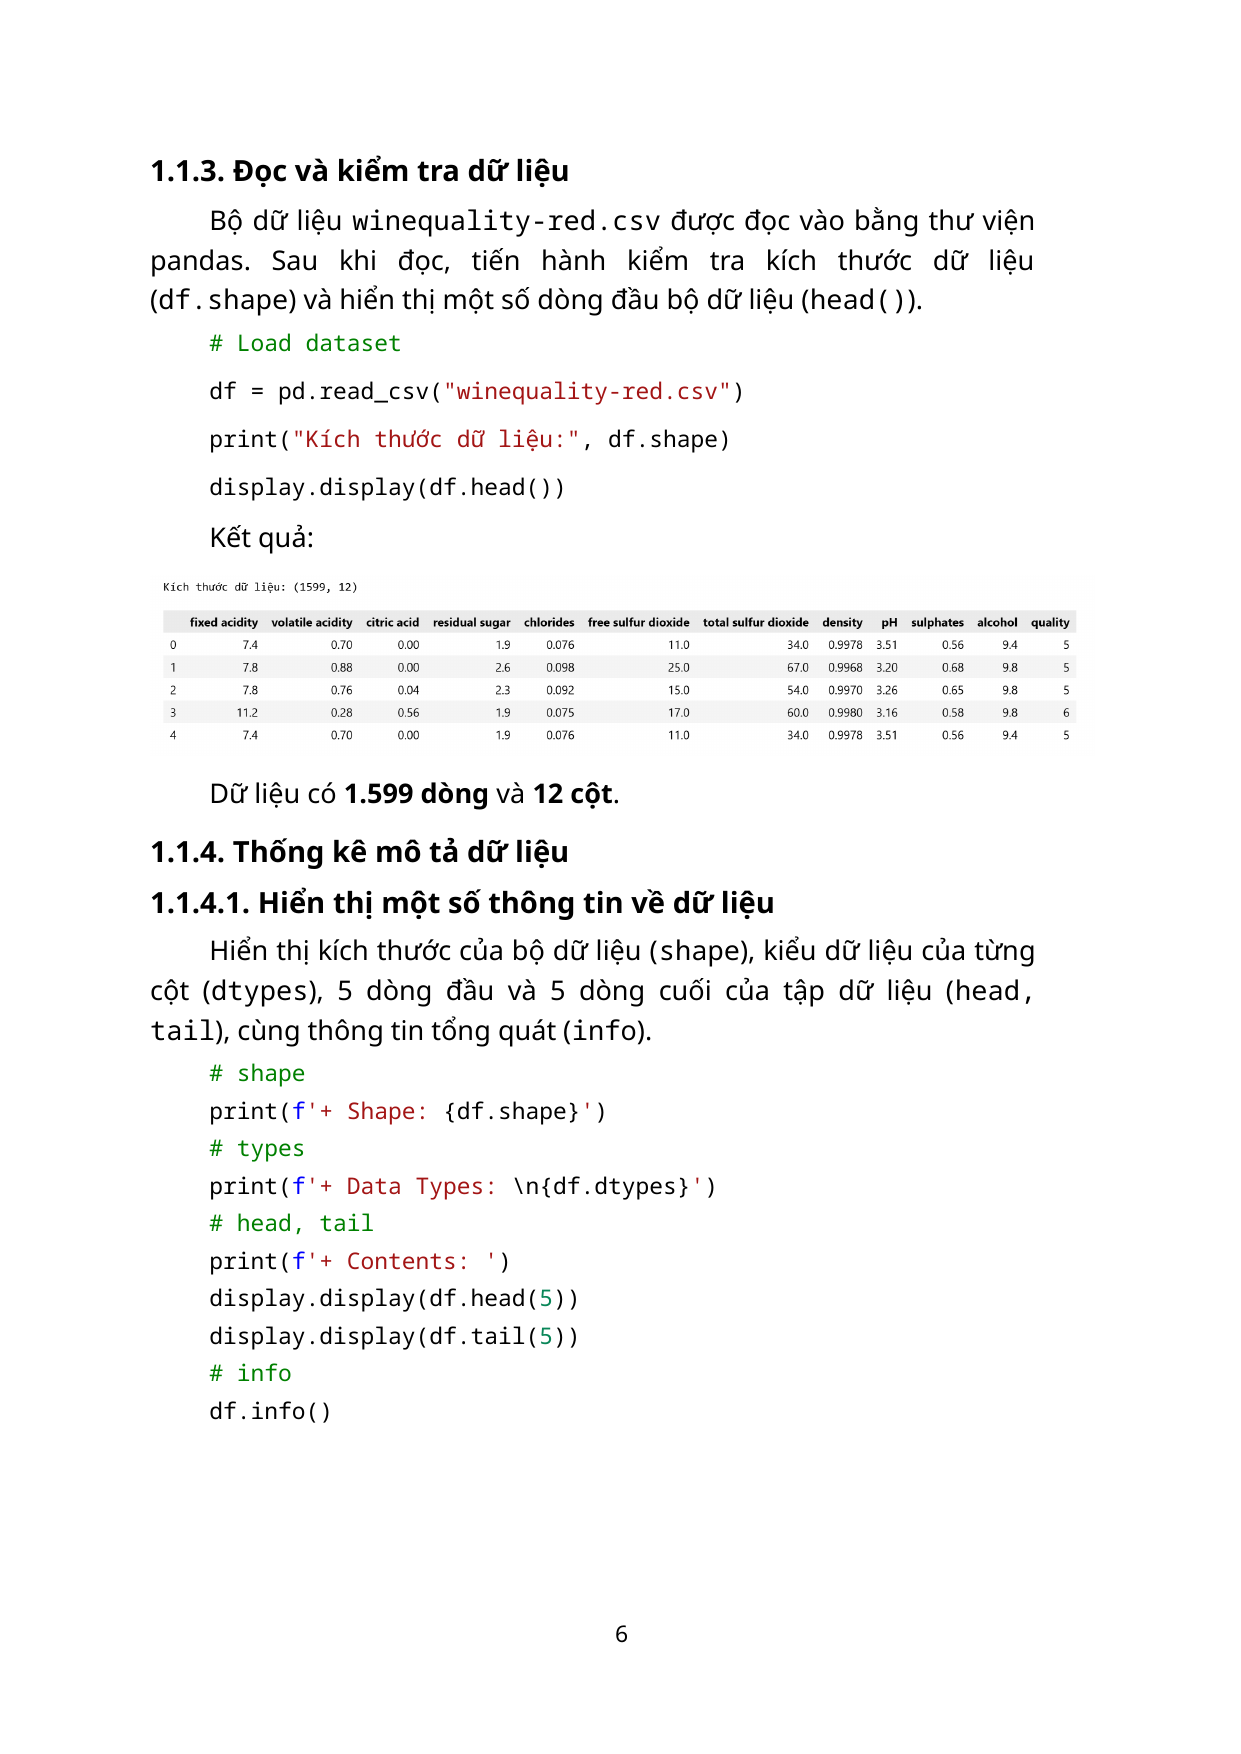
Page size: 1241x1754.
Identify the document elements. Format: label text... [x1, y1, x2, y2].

subtitle 1.1.4. Thống kê mô tả dữ liệu [150, 831, 1093, 871]
text # types [150, 1132, 1093, 1163]
text print(f'+ Shape: {df.shape}') [150, 1094, 1093, 1126]
text # Load dataset [150, 327, 1093, 358]
subtitle 1.1.3. Đọc và kiểm tra dữ liệu [150, 150, 1093, 190]
text print("Kích thước dữ liệu:", df.shape) [150, 423, 1093, 454]
text Dữ liệu có 1.599 dòng và 12 cột. [150, 775, 1093, 812]
subtitle 1.1.4.1. Hiển thị một số thông tin về dữ liệu [150, 882, 1093, 922]
text Kết quả: [150, 518, 1093, 555]
text df = pd.read_csv("winequality-red.csv") [150, 375, 1093, 406]
text print(f'+ Data Types: \n{df.dtypes}') [150, 1169, 1093, 1201]
text display.display(df.head()) [150, 471, 1093, 502]
text Bộ dữ liệu winequality-red.csv được đọc vào bằng thư viện pandas. Sau khi đọc, tiến hành kiểm tra kích thước dữ liệu (df.shape) và hiển thị một số dòng đầu bộ dữ liệu (head()). [150, 201, 1036, 318]
text display.display(df.head(5)) [150, 1282, 1093, 1313]
text # head, tail [150, 1207, 1093, 1238]
text print(f'+ Contents: ') [150, 1244, 1093, 1276]
text df.info() [150, 1394, 1093, 1426]
text Hiển thị kích thước của bộ dữ liệu (shape), kiểu dữ liệu của từng cột (dtypes), 5 dòng đầu và 5 dòng cuối của tập dữ liệu (head, tail), cùng thông tin tổng quát (info). [150, 931, 1036, 1048]
text # info [150, 1357, 1093, 1388]
text display.display(df.tail(5)) [150, 1319, 1093, 1351]
picture [150, 575, 1095, 756]
text # shape [150, 1057, 1093, 1088]
